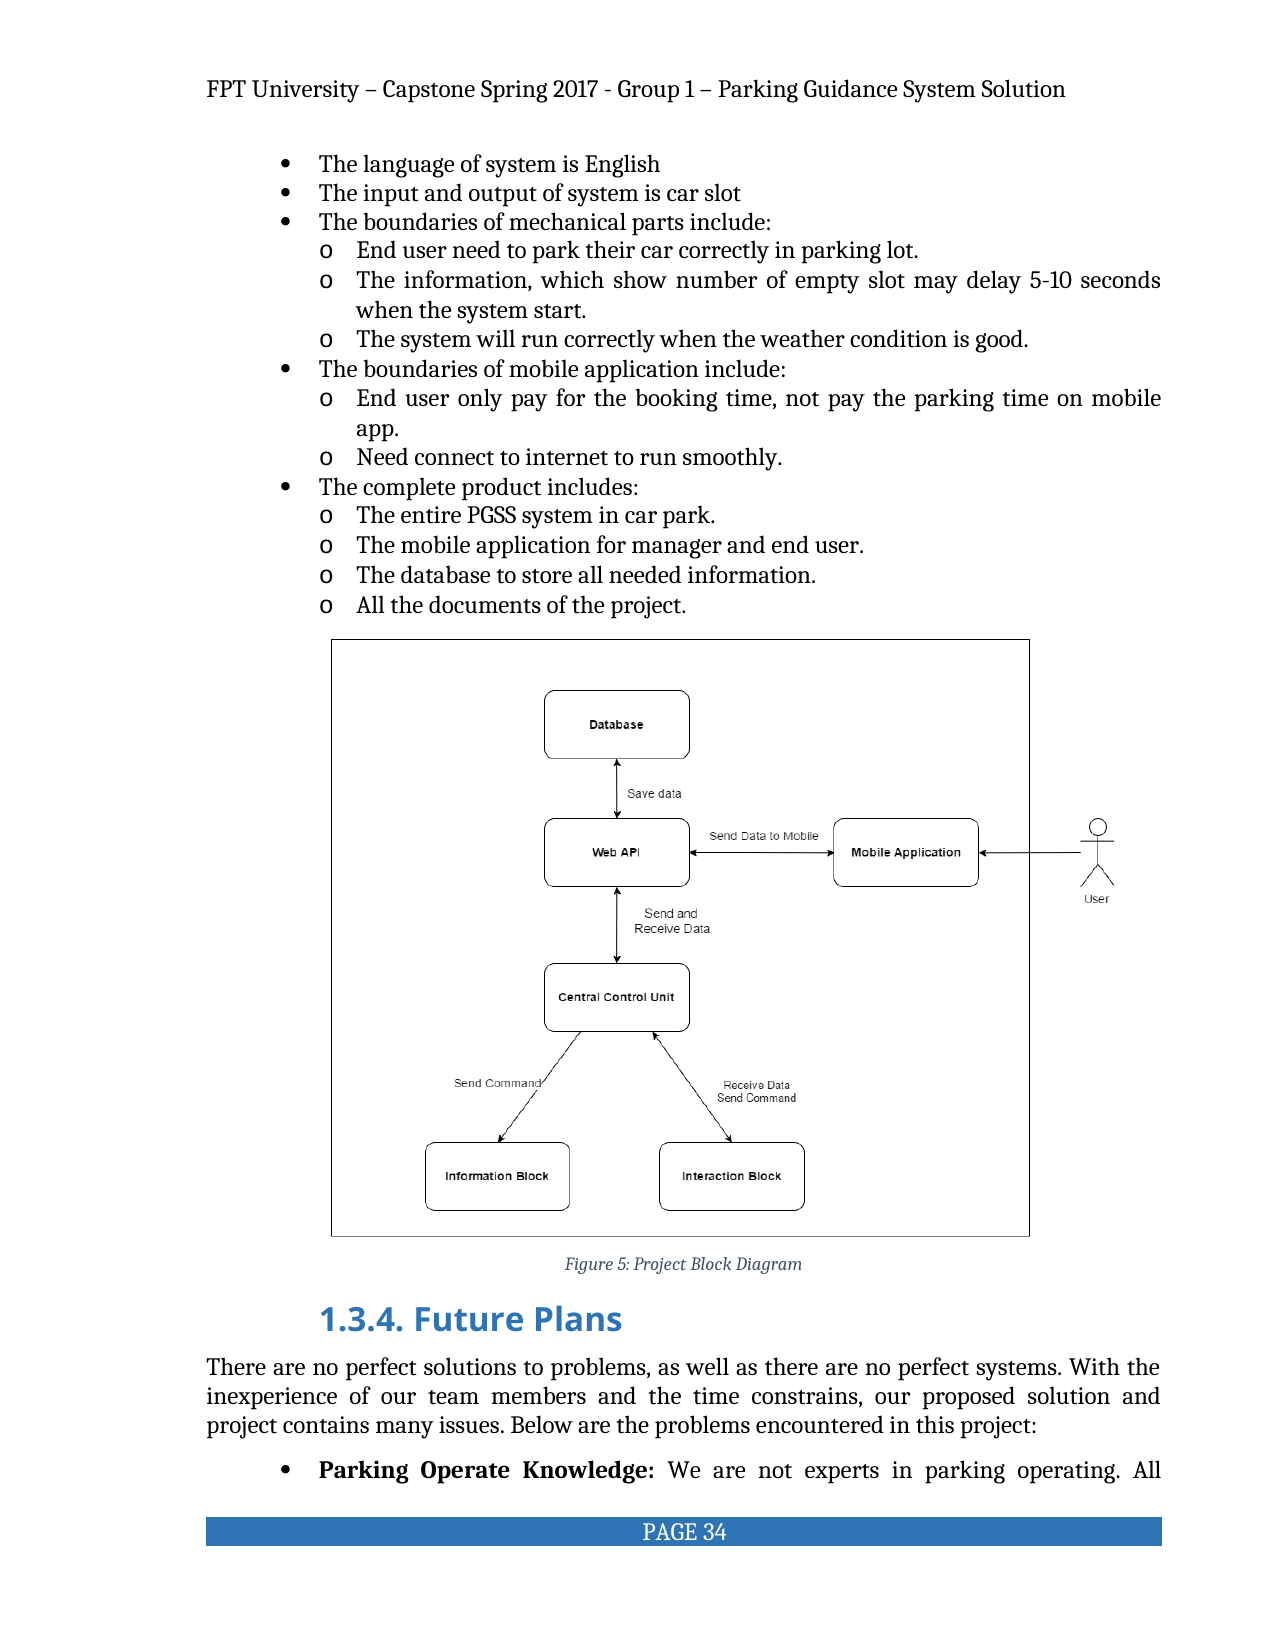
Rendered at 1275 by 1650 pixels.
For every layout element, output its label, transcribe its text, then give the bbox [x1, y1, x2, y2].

text The language of system is English [281, 150, 1162, 179]
list Need connect to internet to run smoothly. [319, 442, 1162, 472]
list All the documents of the project. [319, 591, 1162, 621]
text There are no perfect solutions to problems, as well as there are no perfect systems. With the inexperience of our team members and the time constrains, our proposed solution and project contains many issues. Below are the problems encountered in this project: [206, 1353, 1162, 1439]
text The boundaries of mechanical parts include: [281, 207, 1162, 236]
text The boundaries of mobile application include: [281, 355, 1162, 384]
list The mobile application for manager and end user. [319, 531, 1162, 561]
list End user need to park their car correctly in parking lot. [319, 236, 1162, 266]
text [281, 1456, 1162, 1485]
text The complete product includes: [281, 472, 1162, 501]
subtitle Future Plans [206, 1295, 1162, 1341]
list The information, which show number of empty slot may delay 5-10 seconds when the system start. [319, 266, 1162, 325]
list End user only pay for the booking time, not pay the parking time on mobile app. [319, 384, 1162, 442]
text The input and output of system is car slot [281, 179, 1162, 207]
list The system will run correctly when the weather condition is good. [319, 325, 1162, 355]
list The database to store all needed information. [319, 561, 1162, 591]
list The entire PGSS system in car park. [319, 501, 1162, 531]
